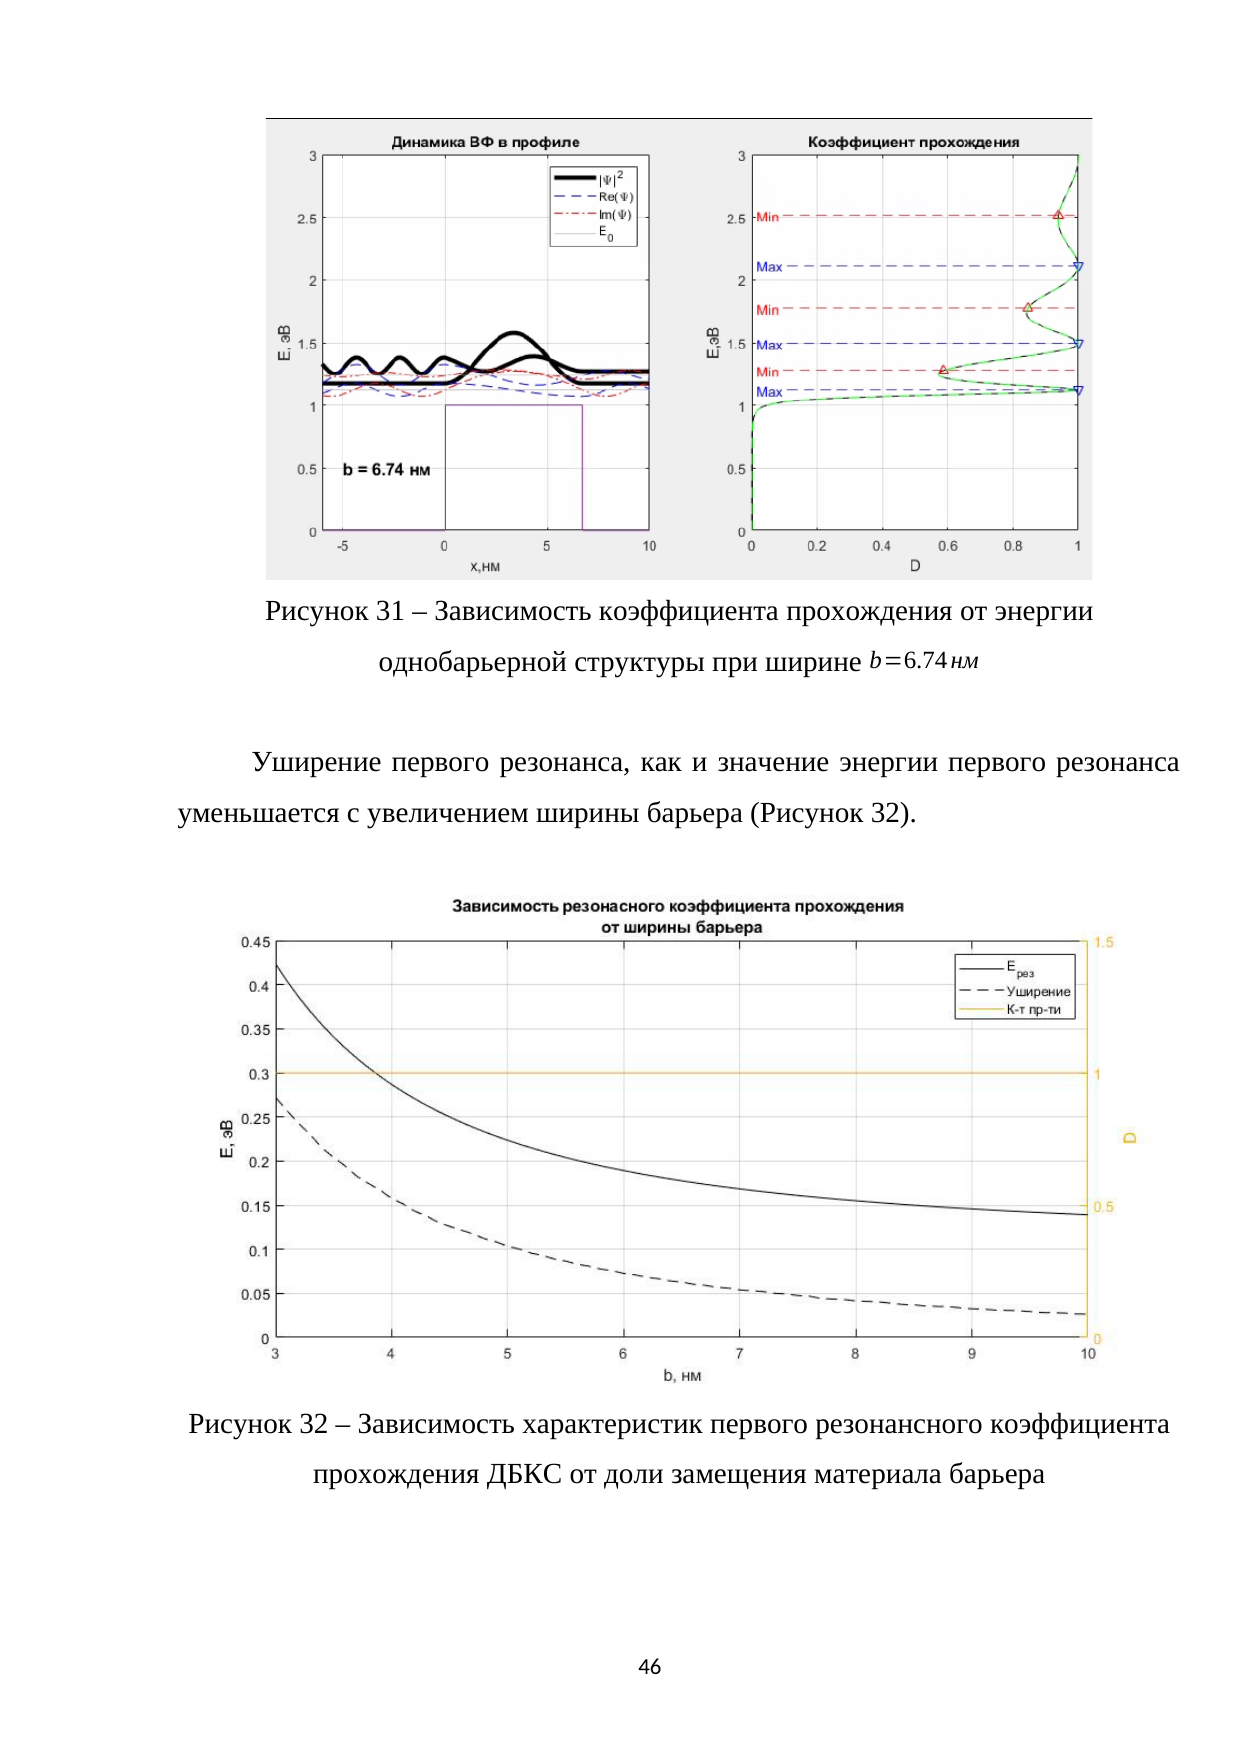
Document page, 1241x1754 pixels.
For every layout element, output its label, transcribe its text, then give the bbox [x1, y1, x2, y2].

picture [206, 895, 1152, 1392]
text Уширение первого резонанса, как и значение энергии первого резонанса уменьшается с увеличением ширины барьера (Рисунок 32). [177, 744, 1181, 828]
text Рисунок 32 – Зависимость характеристик первого резонансного коэффициента прохождения ДБКС от доли замещения материала барьера [177, 1406, 1181, 1489]
picture [265, 118, 1093, 580]
text Рисунок 31 – Зависимость коэффициента прохождения от энергии однобарьерной структуры при ширине [177, 593, 1181, 677]
